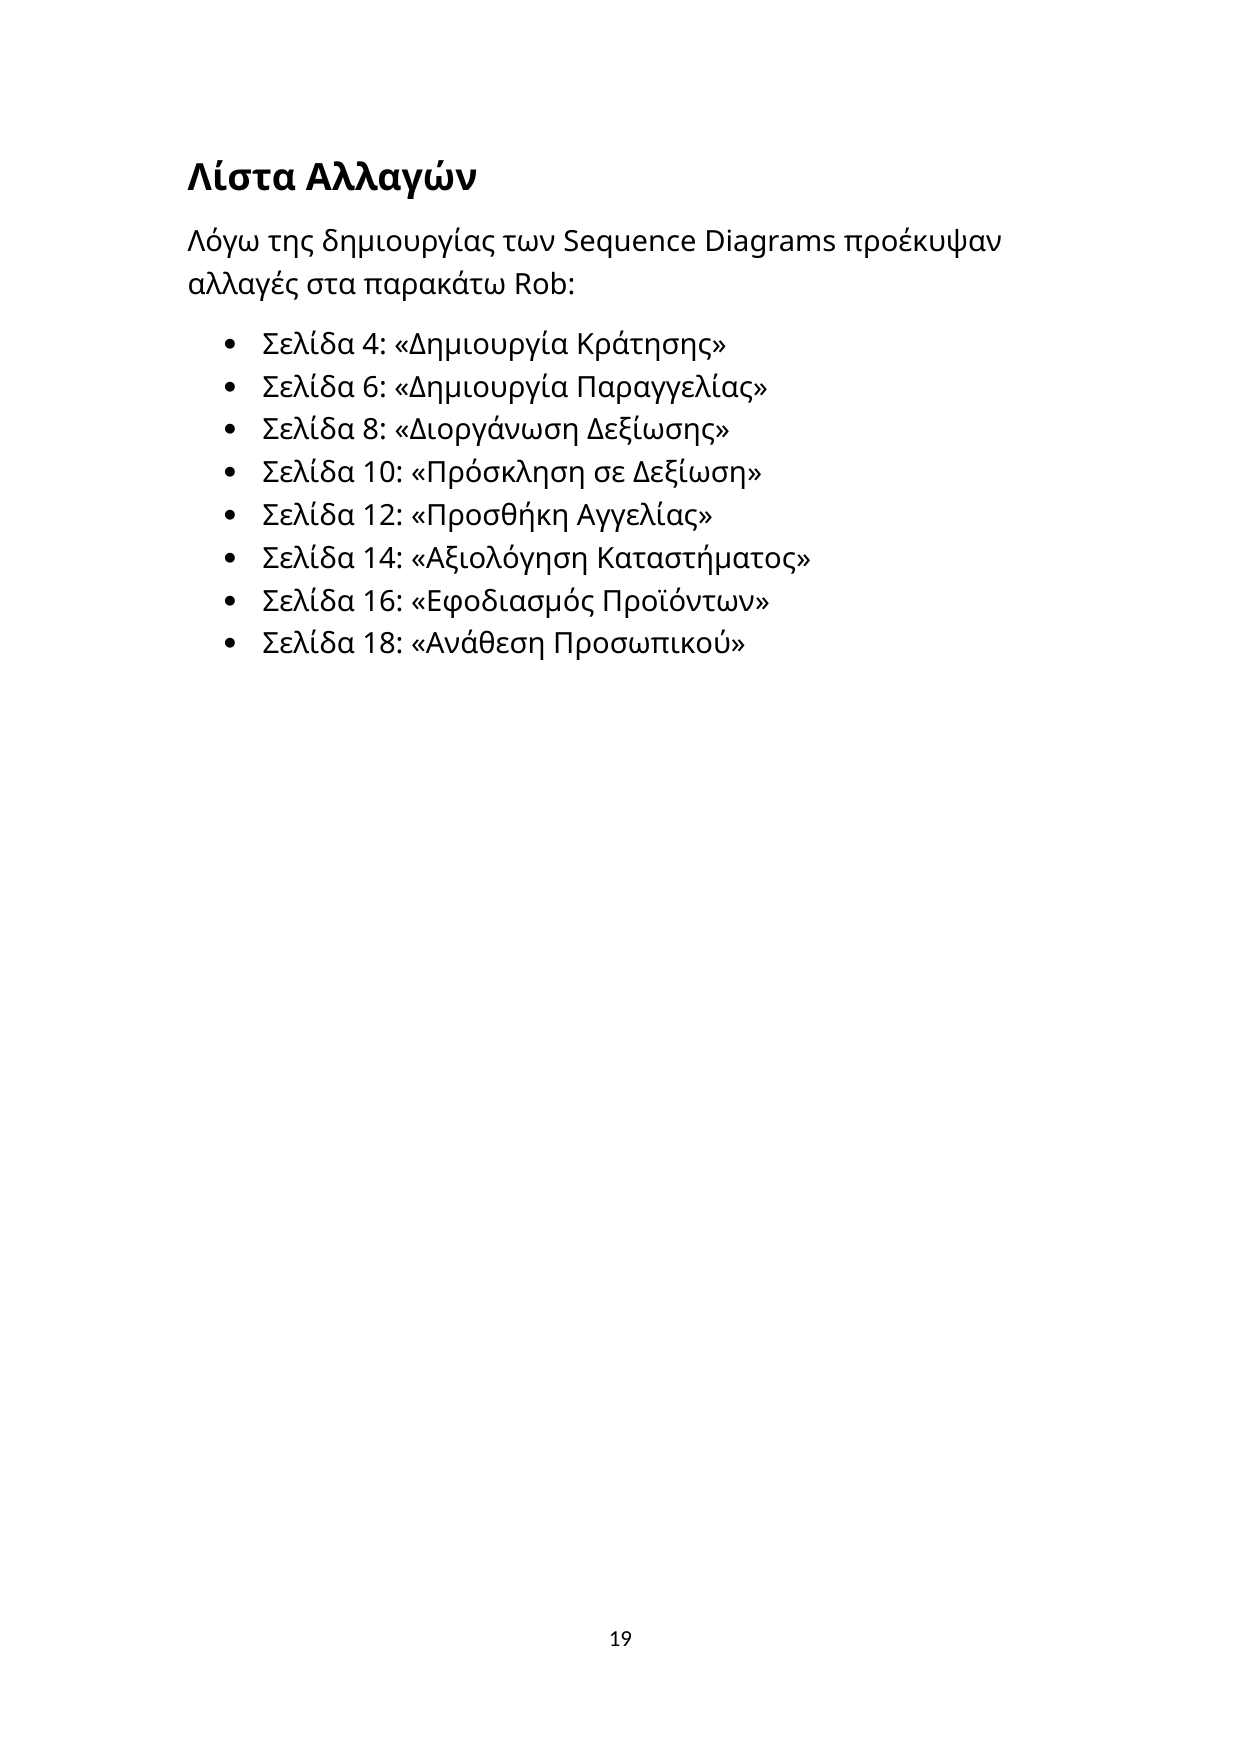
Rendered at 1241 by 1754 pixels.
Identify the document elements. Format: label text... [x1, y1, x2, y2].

list Σελίδα 16: «Εφοδιασμός Προϊόντων» [225, 580, 1053, 619]
list Σελίδα 18: «Ανάθεση Προσωπικού» [225, 623, 1053, 662]
text Λίστα Αλλαγών [187, 150, 1053, 201]
list Σελίδα 10: «Πρόσκληση σε Δεξίωση» [225, 451, 1053, 491]
list Σελίδα 8: «Διοργάνωση Δεξίωσης» [225, 409, 1053, 448]
list Σελίδα 14: «Αξιολόγηση Καταστήματος» [225, 537, 1053, 577]
list Σελίδα 4: «Δημιουργία Κράτησης» [225, 323, 1053, 363]
list Σελίδα 12: «Προσθήκη Αγγελίας» [225, 494, 1053, 534]
text Λόγω της δημιουργίας των Sequence Diagrams προέκυψαν αλλαγές στα παρακάτω Rob: [187, 221, 1053, 303]
list Σελίδα 6: «Δημιουργία Παραγγελίας» [225, 366, 1053, 406]
